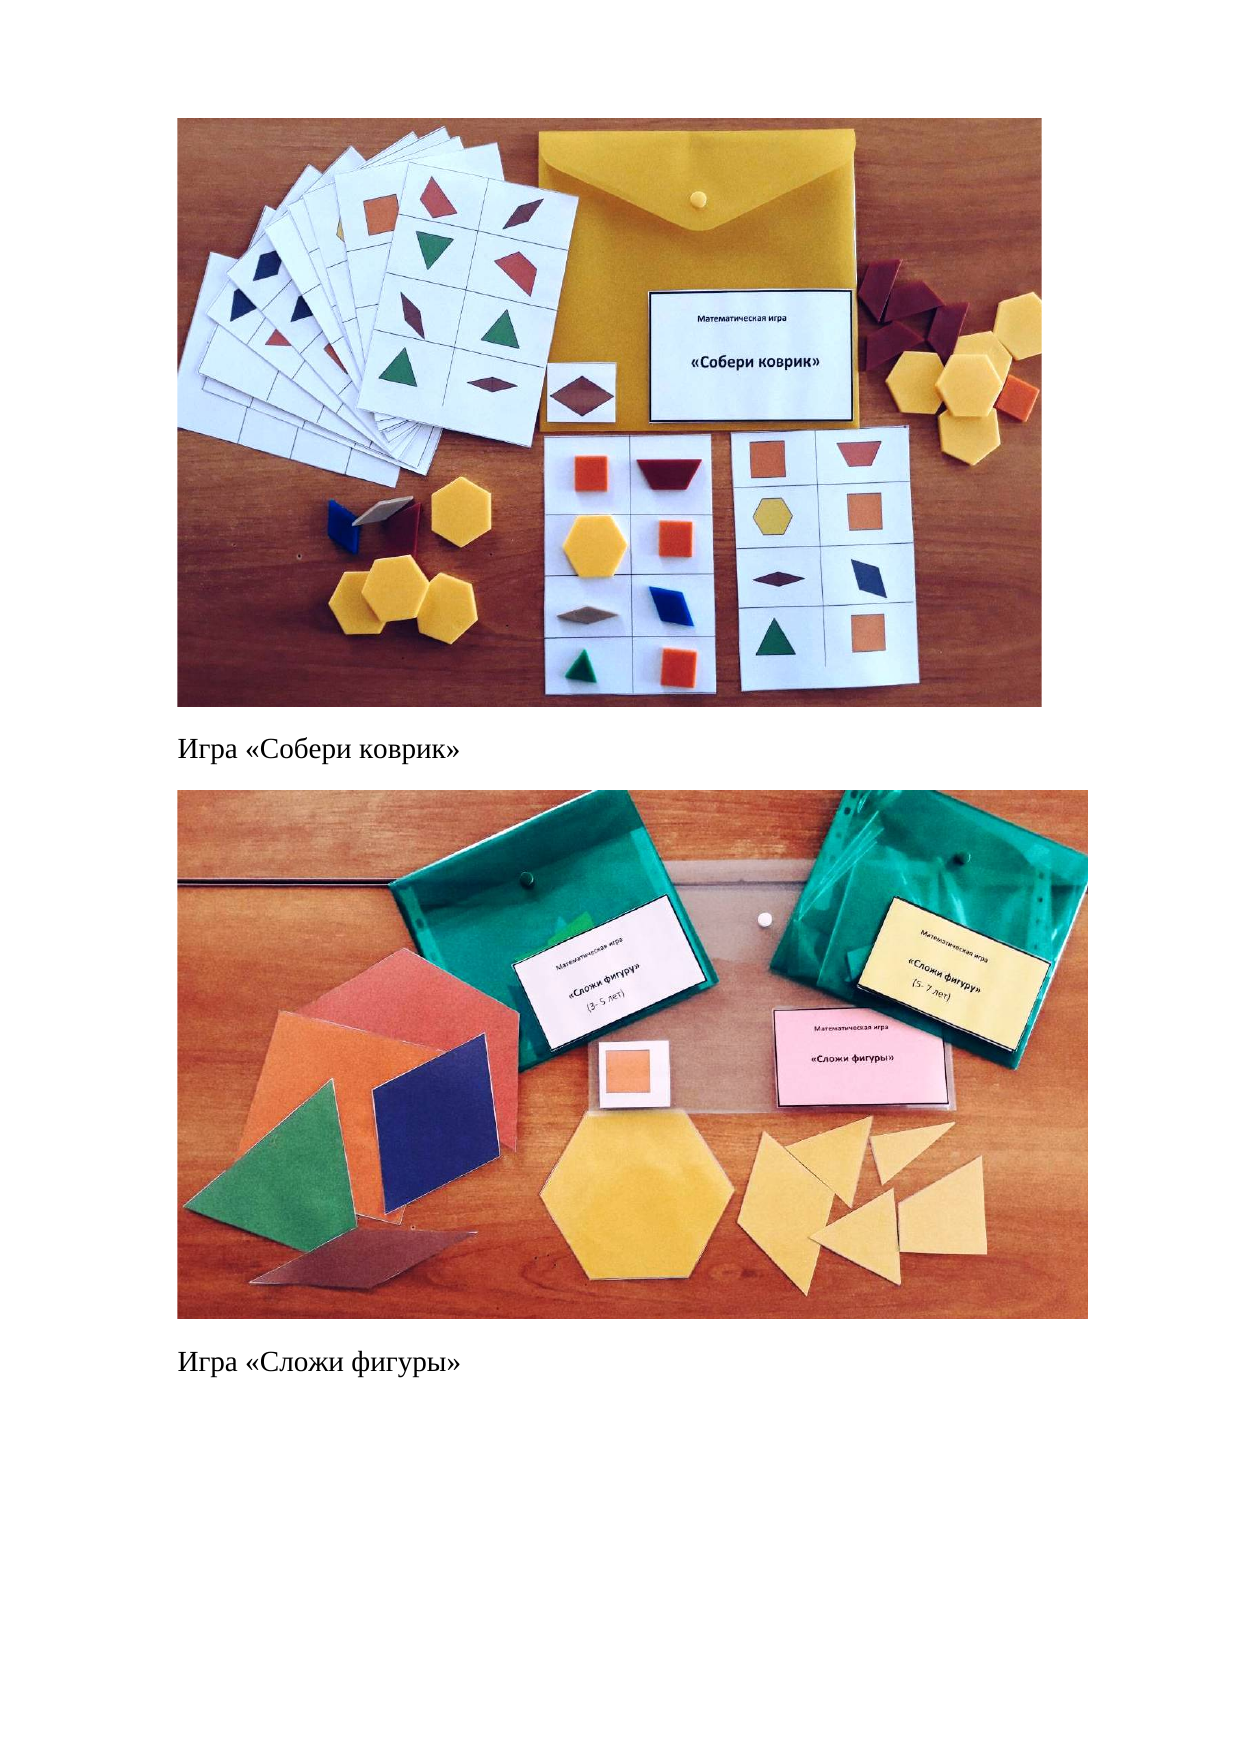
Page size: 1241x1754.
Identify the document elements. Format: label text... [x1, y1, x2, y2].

picture [177, 118, 1042, 707]
text Игра «Собери коврик» [177, 731, 1152, 765]
text Игра «Сложи фигуры» [177, 1344, 1152, 1377]
picture [177, 790, 1088, 1319]
